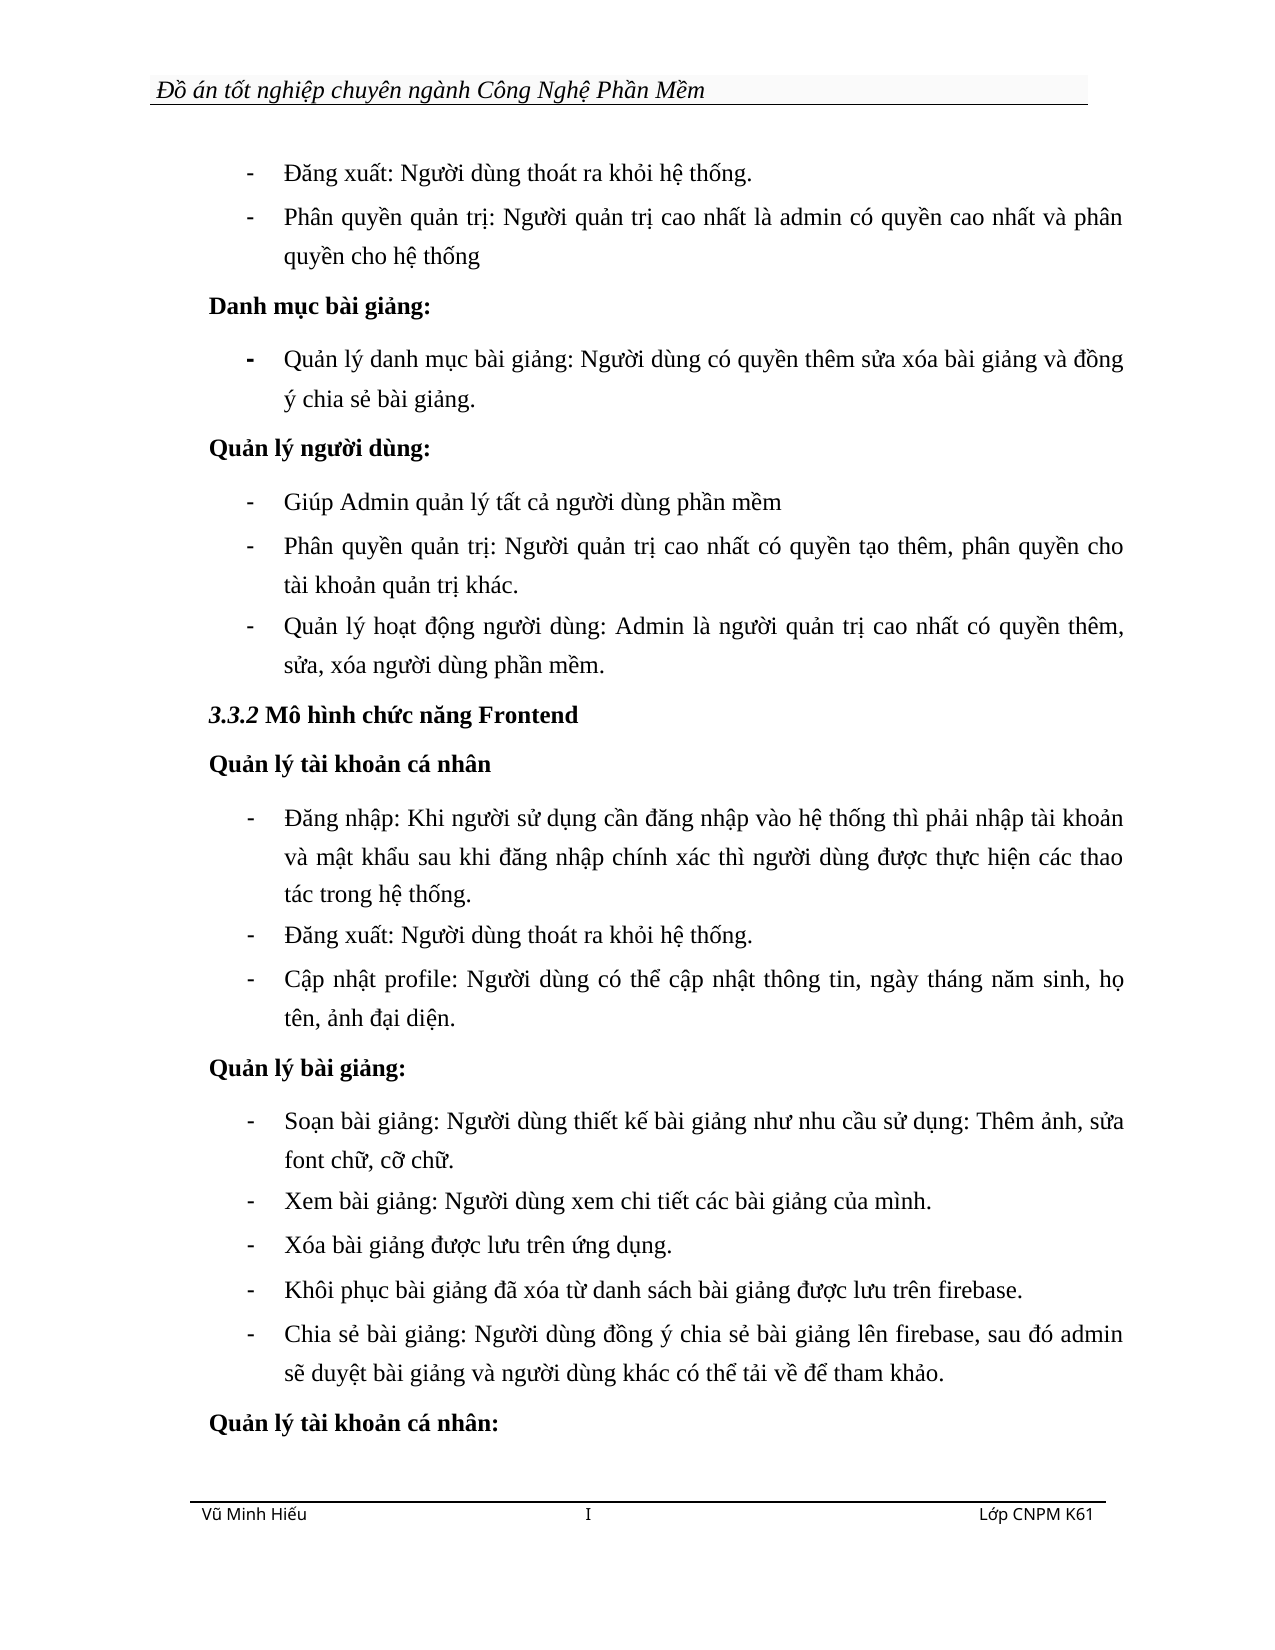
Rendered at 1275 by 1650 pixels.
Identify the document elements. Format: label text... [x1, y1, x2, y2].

list Xóa bài giảng được lưu trên ứng dụng. [247, 1227, 1125, 1261]
subtitle Mô hình chức năng Frontend [150, 700, 1125, 728]
list Quản lý hoạt động người dùng: Admin là người quản trị cao nhất có quyền thêm, sửa, xóa người dùng phần mềm. [246, 607, 1125, 679]
list Phân quyền quản trị: Người quản trị cao nhất là admin có quyền cao nhất và phân quyền cho hệ thống [246, 199, 1125, 270]
text Quản lý tài khoản cá nhân: [150, 1408, 1125, 1437]
list Đăng nhập: Khi người sử dụng cần đăng nhập vào hệ thống thì phải nhập tài khoản và mật khẩu sau khi đăng nhập chính xác thì người dùng được thực hiện các thao tác trong hệ thống. [247, 799, 1125, 908]
list Đăng xuất: Người dùng thoát ra khỏi hệ thống. [247, 917, 1125, 951]
list Soạn bài giảng: Người dùng thiết kế bài giảng như nhu cầu sử dụng: Thêm ảnh, sửa font chữ, cỡ chữ. [247, 1103, 1125, 1174]
text Quản lý người dùng: [150, 433, 1125, 462]
list Xem bài giảng: Người dùng xem chi tiết các bài giảng của mình. [247, 1183, 1125, 1217]
list Khôi phục bài giảng đã xóa từ danh sách bài giảng được lưu trên firebase. [247, 1271, 1125, 1306]
text Quản lý bài giảng: [150, 1053, 1125, 1082]
list Quản lý danh mục bài giảng: Người dùng có quyền thêm sửa xóa bài giảng và đồng ý chia sẻ bài giảng. [246, 341, 1125, 412]
list Chia sẻ bài giảng: Người dùng đồng ý chia sẻ bài giảng lên firebase, sau đó admin sẽ duyệt bài giảng và người dùng khác có thể tải về để tham khảo. [247, 1316, 1125, 1387]
list Cập nhật profile: Người dùng có thể cập nhật thông tin, ngày tháng năm sinh, họ tên, ảnh đại diện. [247, 961, 1125, 1032]
list Giúp Admin quản lý tất cả người dùng phần mềm [246, 483, 1125, 517]
text Quản lý tài khoản cá nhân [150, 749, 1125, 778]
list Đăng xuất: Người dùng thoát ra khỏi hệ thống. [246, 154, 1125, 189]
list Phân quyền quản trị: Người quản trị cao nhất có quyền tạo thêm, phân quyền cho tài khoản quản trị khác. [246, 527, 1125, 599]
text Danh mục bài giảng: [150, 291, 1125, 320]
